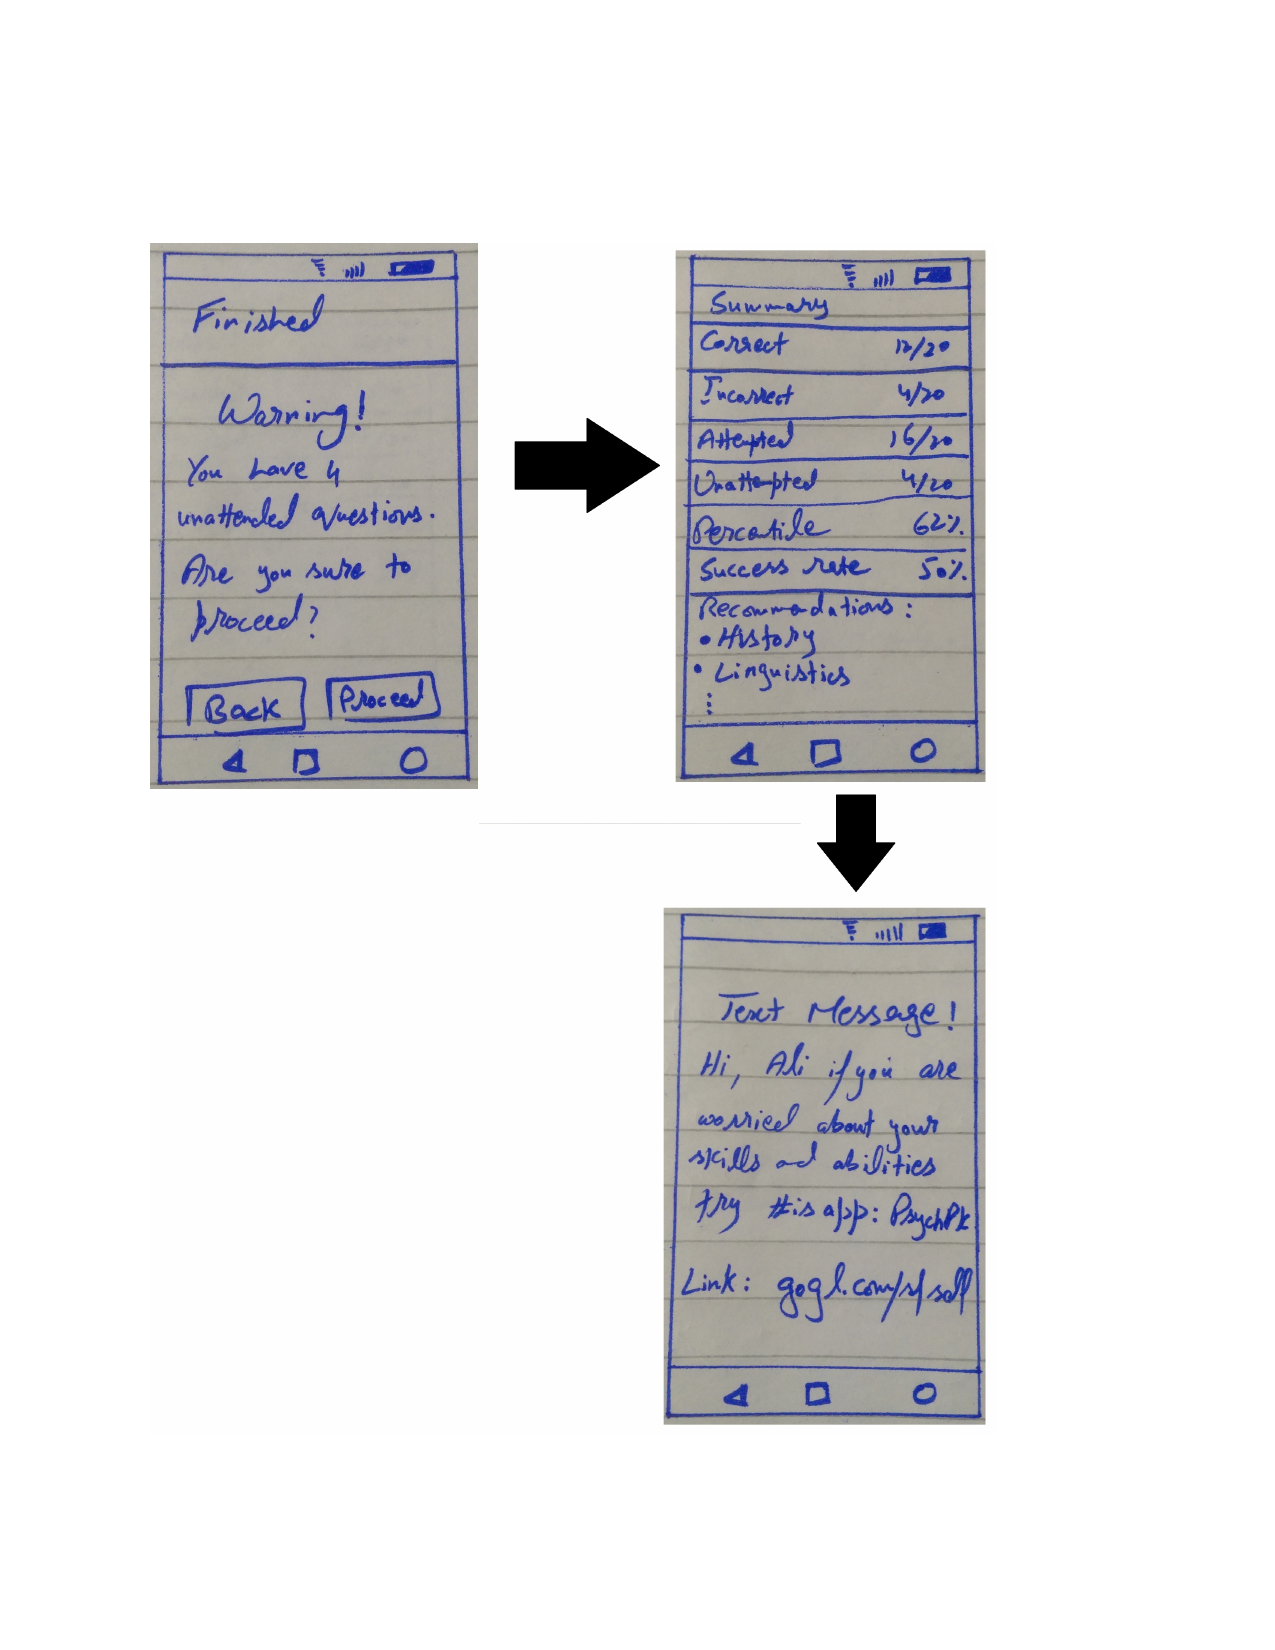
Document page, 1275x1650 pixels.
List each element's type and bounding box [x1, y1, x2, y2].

picture [150, 243, 997, 1435]
